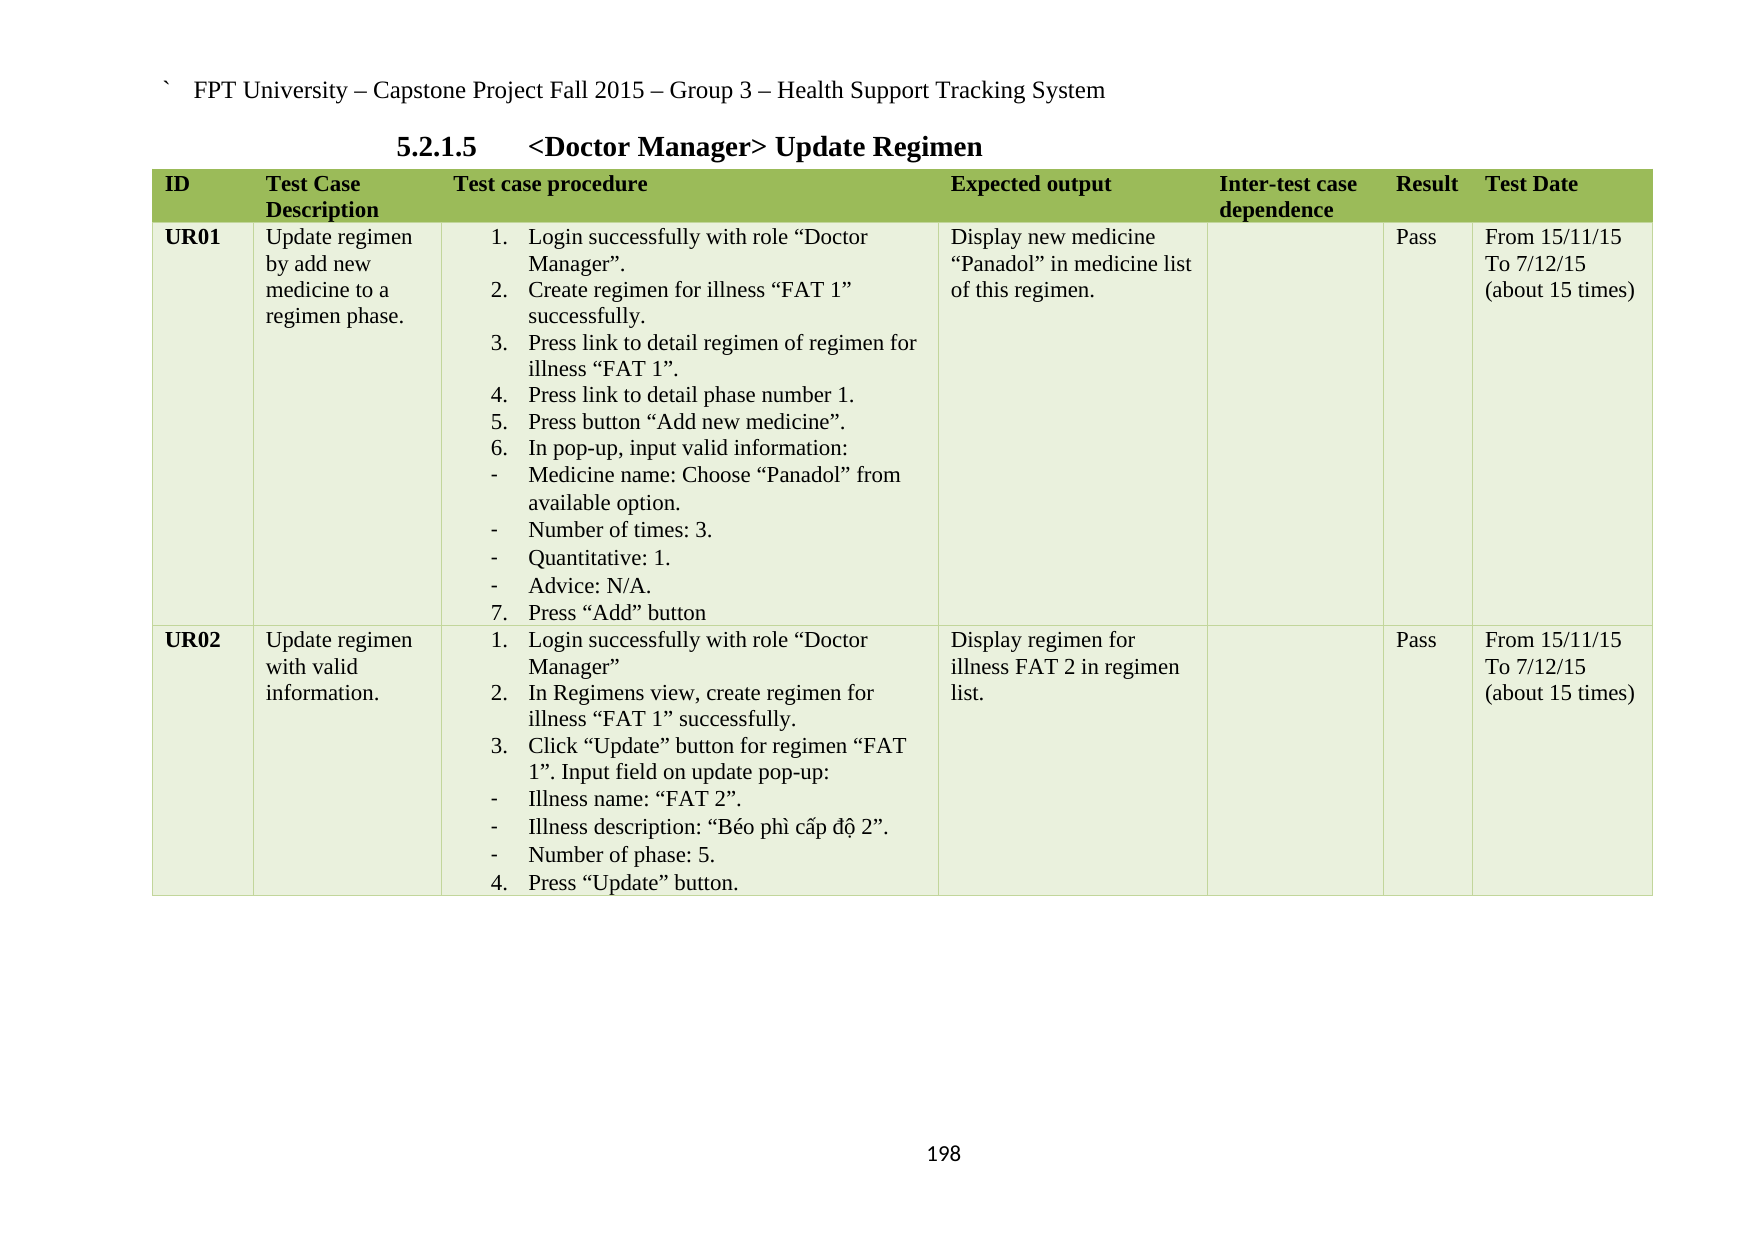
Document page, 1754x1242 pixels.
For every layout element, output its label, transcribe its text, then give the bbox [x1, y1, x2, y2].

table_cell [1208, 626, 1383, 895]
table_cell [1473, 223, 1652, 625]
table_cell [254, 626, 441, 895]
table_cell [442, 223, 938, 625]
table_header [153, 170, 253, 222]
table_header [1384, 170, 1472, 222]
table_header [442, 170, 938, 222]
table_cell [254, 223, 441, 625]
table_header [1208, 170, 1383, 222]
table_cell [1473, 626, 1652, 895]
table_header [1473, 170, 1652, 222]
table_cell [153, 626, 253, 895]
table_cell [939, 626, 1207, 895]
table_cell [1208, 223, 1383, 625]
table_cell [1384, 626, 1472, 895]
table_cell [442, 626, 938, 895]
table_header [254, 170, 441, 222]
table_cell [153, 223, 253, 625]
subtitle <Doctor Manager> Update Regimen [396, 129, 1725, 162]
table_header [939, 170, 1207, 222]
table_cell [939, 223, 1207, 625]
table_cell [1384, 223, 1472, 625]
